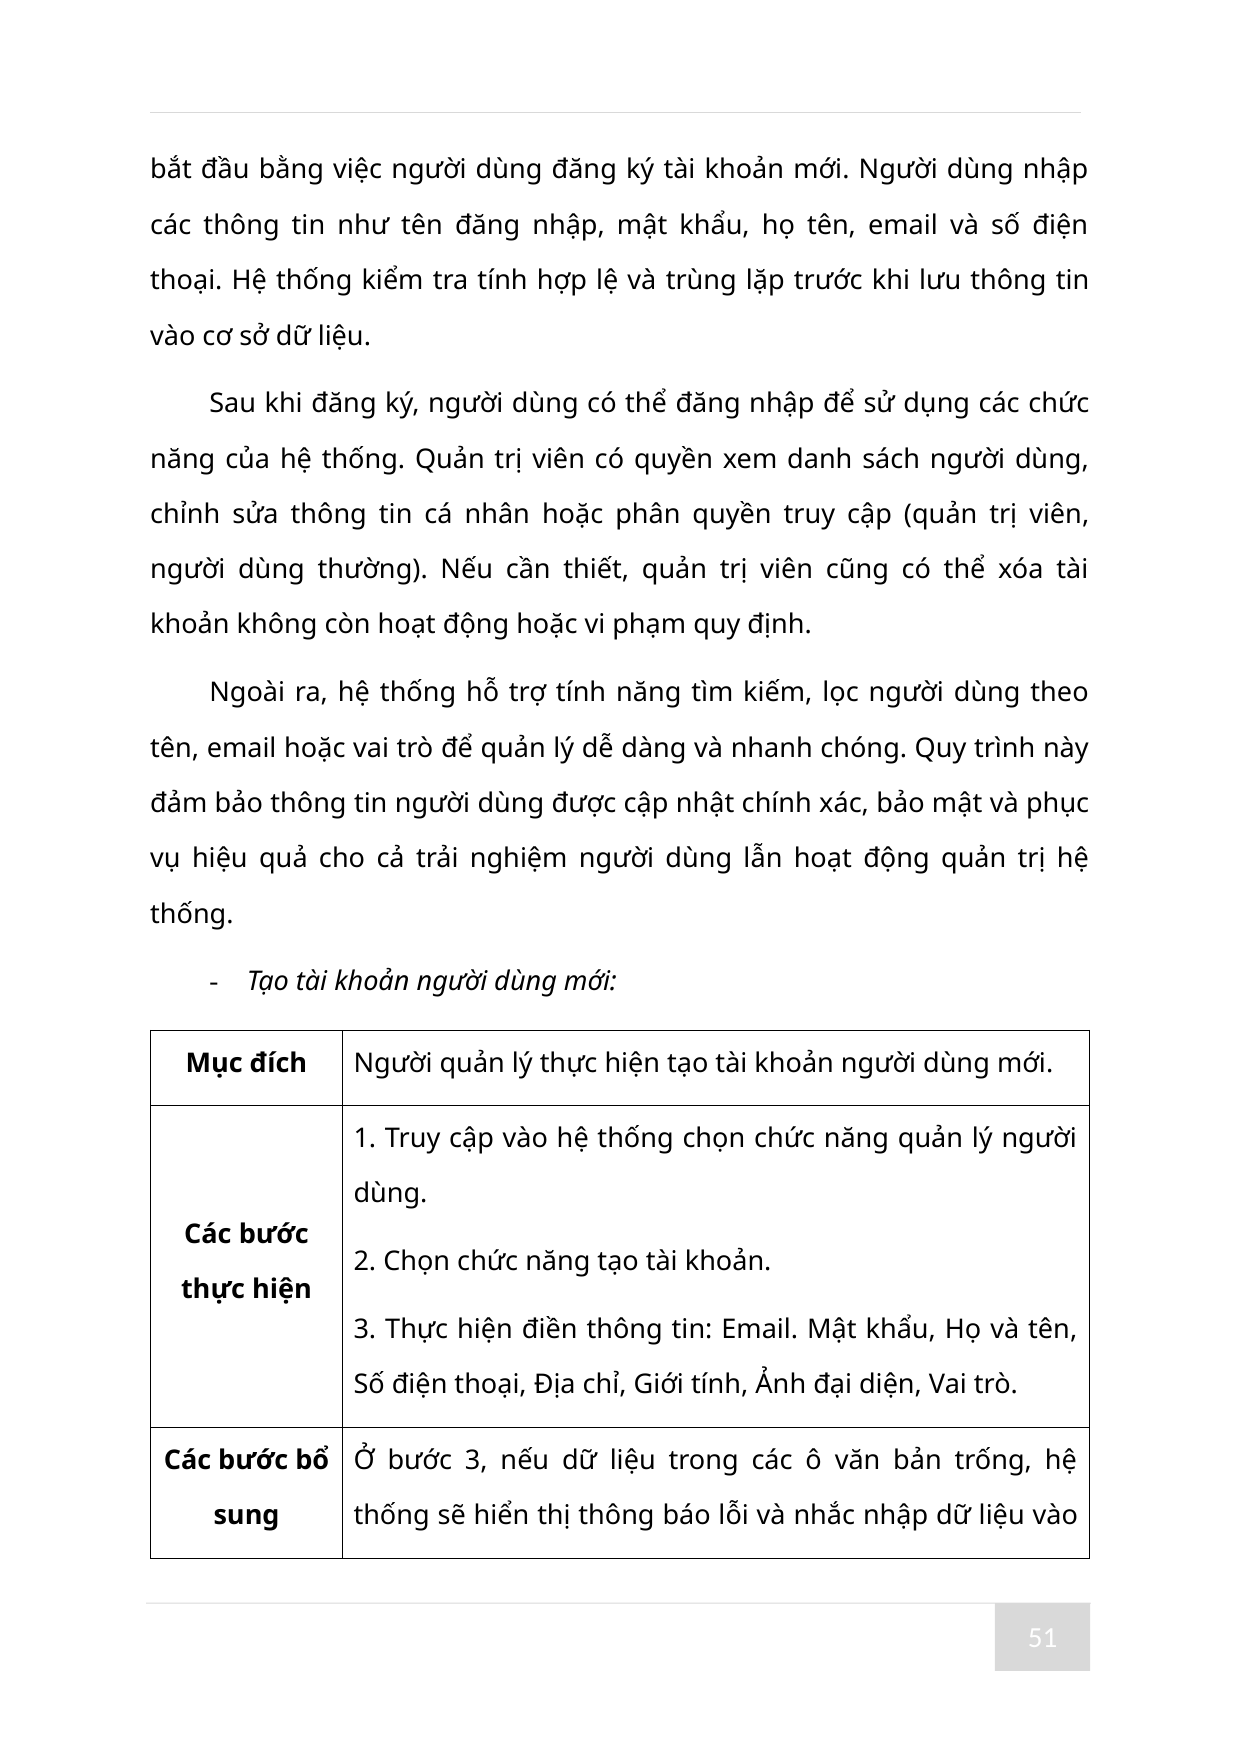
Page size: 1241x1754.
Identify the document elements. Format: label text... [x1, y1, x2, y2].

text Sau khi đăng ký, người dùng có thể đăng nhập để sử dụng các chức năng của hệ thống. Quản trị viên có quyền xem danh sách người dùng, chỉnh sửa thông tin cá nhân hoặc phân quyền truy cập (quản trị viên, người dùng thường). Nếu cần thiết, quản trị viên cũng có thể xóa tài khoản không còn hoạt động hoặc vi phạm quy định. [150, 384, 1090, 642]
table_cell 1. Truy cập vào hệ thống chọn chức năng quản lý người dùng. 2. Chọn chức năng tạo tài khoản. 3. Thực hiện điền thông tin: Email. Mật khẩu, Họ và tên, Số điện thoại, Địa chỉ, Giới tính, Ảnh đại diện, Vai trò. [343, 1106, 1089, 1427]
text Ngoài ra, hệ thống hỗ trợ tính năng tìm kiếm, lọc người dùng theo tên, email hoặc vai trò để quản lý dễ dàng và nhanh chóng. Quy trình này đảm bảo thông tin người dùng được cập nhật chính xác, bảo mật và phục vụ hiệu quả cho cả trải nghiệm người dùng lẫn hoạt động quản trị hệ thống. [150, 673, 1090, 931]
list Tạo tài khoản người dùng mới: [209, 962, 1090, 999]
table_cell Các bước bổ sung [151, 1428, 342, 1557]
table_header Mục đích [151, 1031, 342, 1105]
table_cell Các bước thực hiện [151, 1106, 342, 1427]
table_header Người quản lý thực hiện tạo tài khoản người dùng mới. [343, 1031, 1089, 1105]
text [150, 150, 1090, 353]
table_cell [343, 1428, 1089, 1557]
